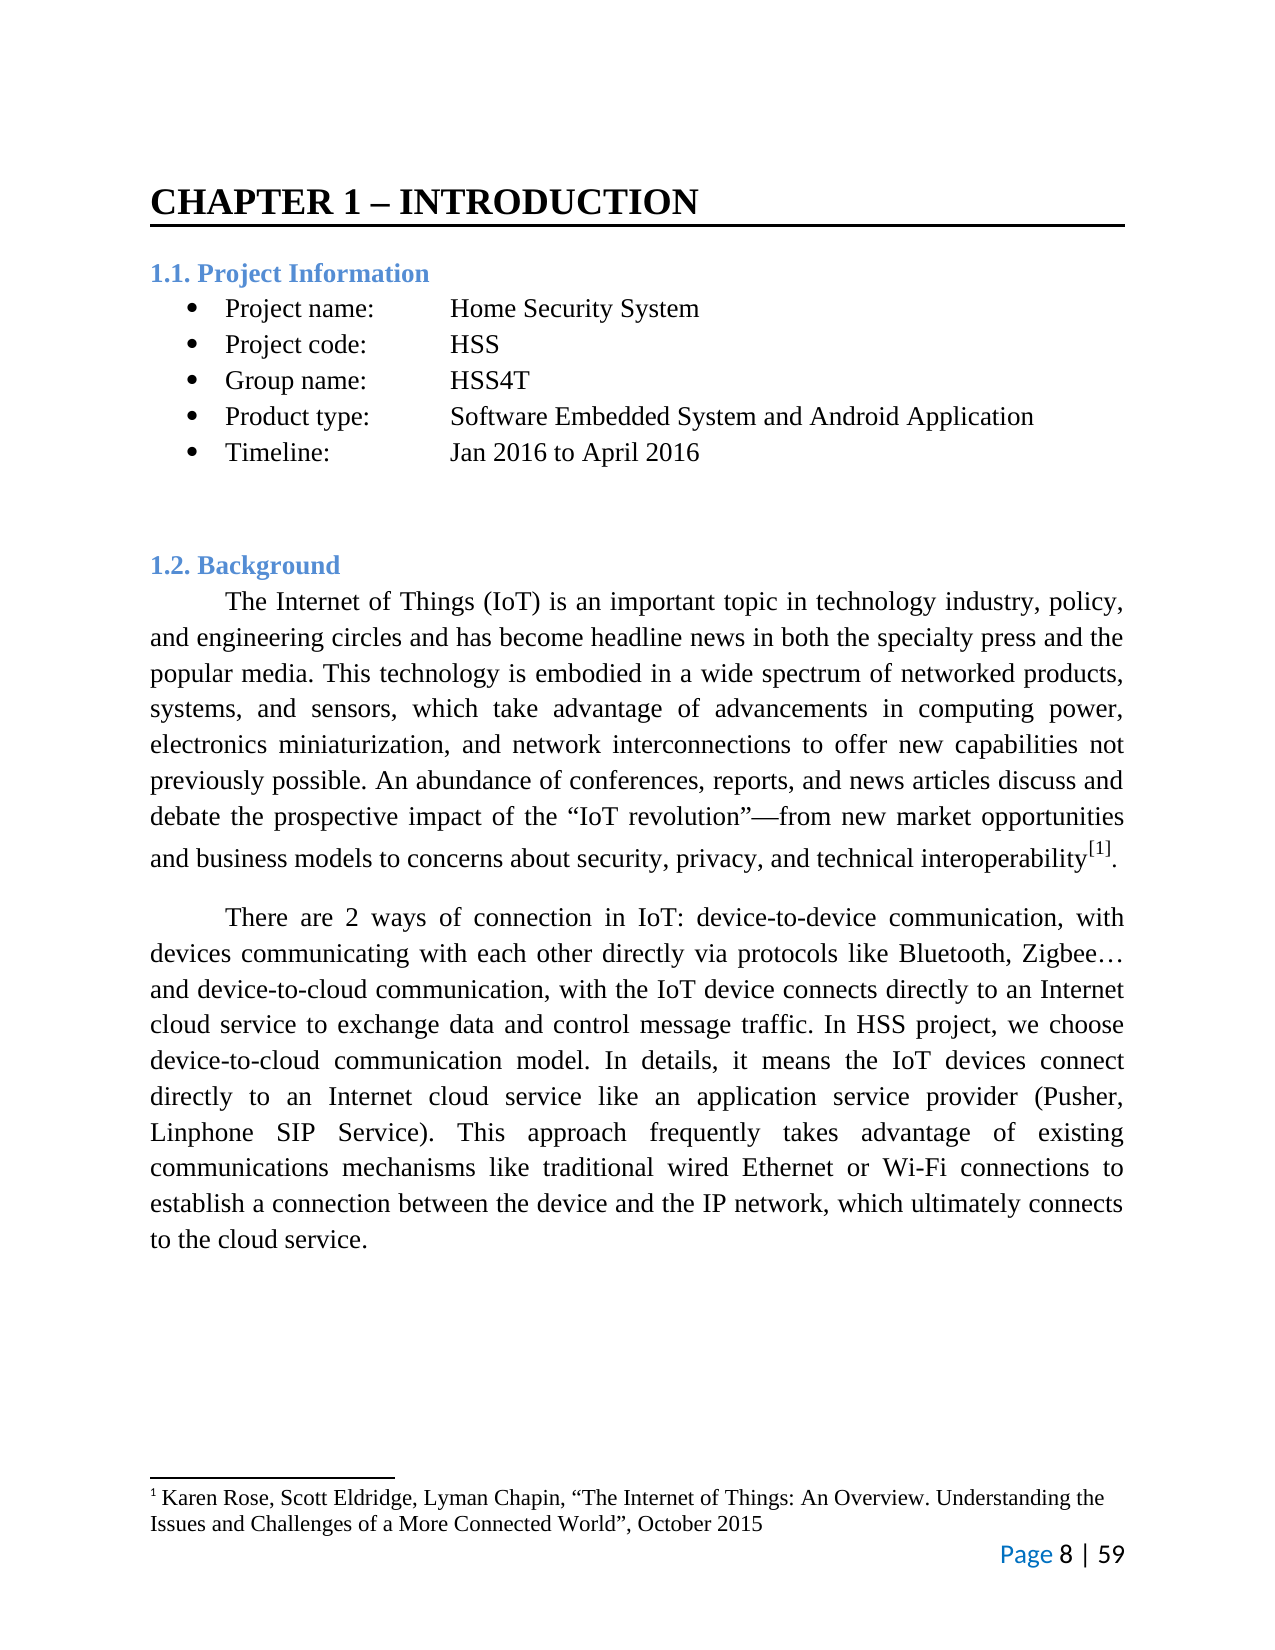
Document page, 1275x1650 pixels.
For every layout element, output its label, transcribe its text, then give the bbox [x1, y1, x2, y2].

list Timeline: Jan 2016 to April 2016 [187, 436, 1125, 467]
list Project code: HSS [187, 328, 1125, 359]
list Project name: Home Security System [187, 292, 1125, 324]
text There are 2 ways of connection in IoT: device-to-device communication, with devices communicating with each other directly via protocols like Bluetooth, Zigbee… and device-to-cloud communication, with the IoT device connects directly to an Internet cloud service to exchange data and control message traffic. In HSS project, we choose device-to-cloud communication model. In details, it means the IoT devices connect directly to an Internet cloud service like an application service provider (Pusher, Linphone SIP Service). This approach frequently takes advantage of existing communications mechanisms like traditional wired Ethernet or Wi-Fi connections to establish a connection between the device and the IP network, which ultimately connects to the cloud service. [150, 901, 1125, 1254]
subtitle 1.2. Background [150, 549, 1125, 581]
list Product type: Software Embedded System and Android Application [187, 400, 1125, 431]
text The Internet of Things (IoT) is an important topic in technology industry, policy, and engineering circles and has become headline news in both the specialty press and the popular media. This technology is embodied in a wide spectrum of networked products, systems, and sensors, which take advantage of advancements in computing power, electronics miniaturization, and network interconnections to offer new capabilities not previously possible. An abundance of conferences, reports, and news articles discuss and debate the prospective impact of the “IoT revolution”—from new market opportunities and business models to concerns about security, privacy, and technical interoperability[]. [150, 585, 1125, 875]
subtitle CHAPTER 1 – INTRODUCTION [150, 179, 1125, 224]
subtitle 1.1. Project Information [150, 257, 1125, 288]
list Group name: HSS4T [187, 364, 1125, 396]
